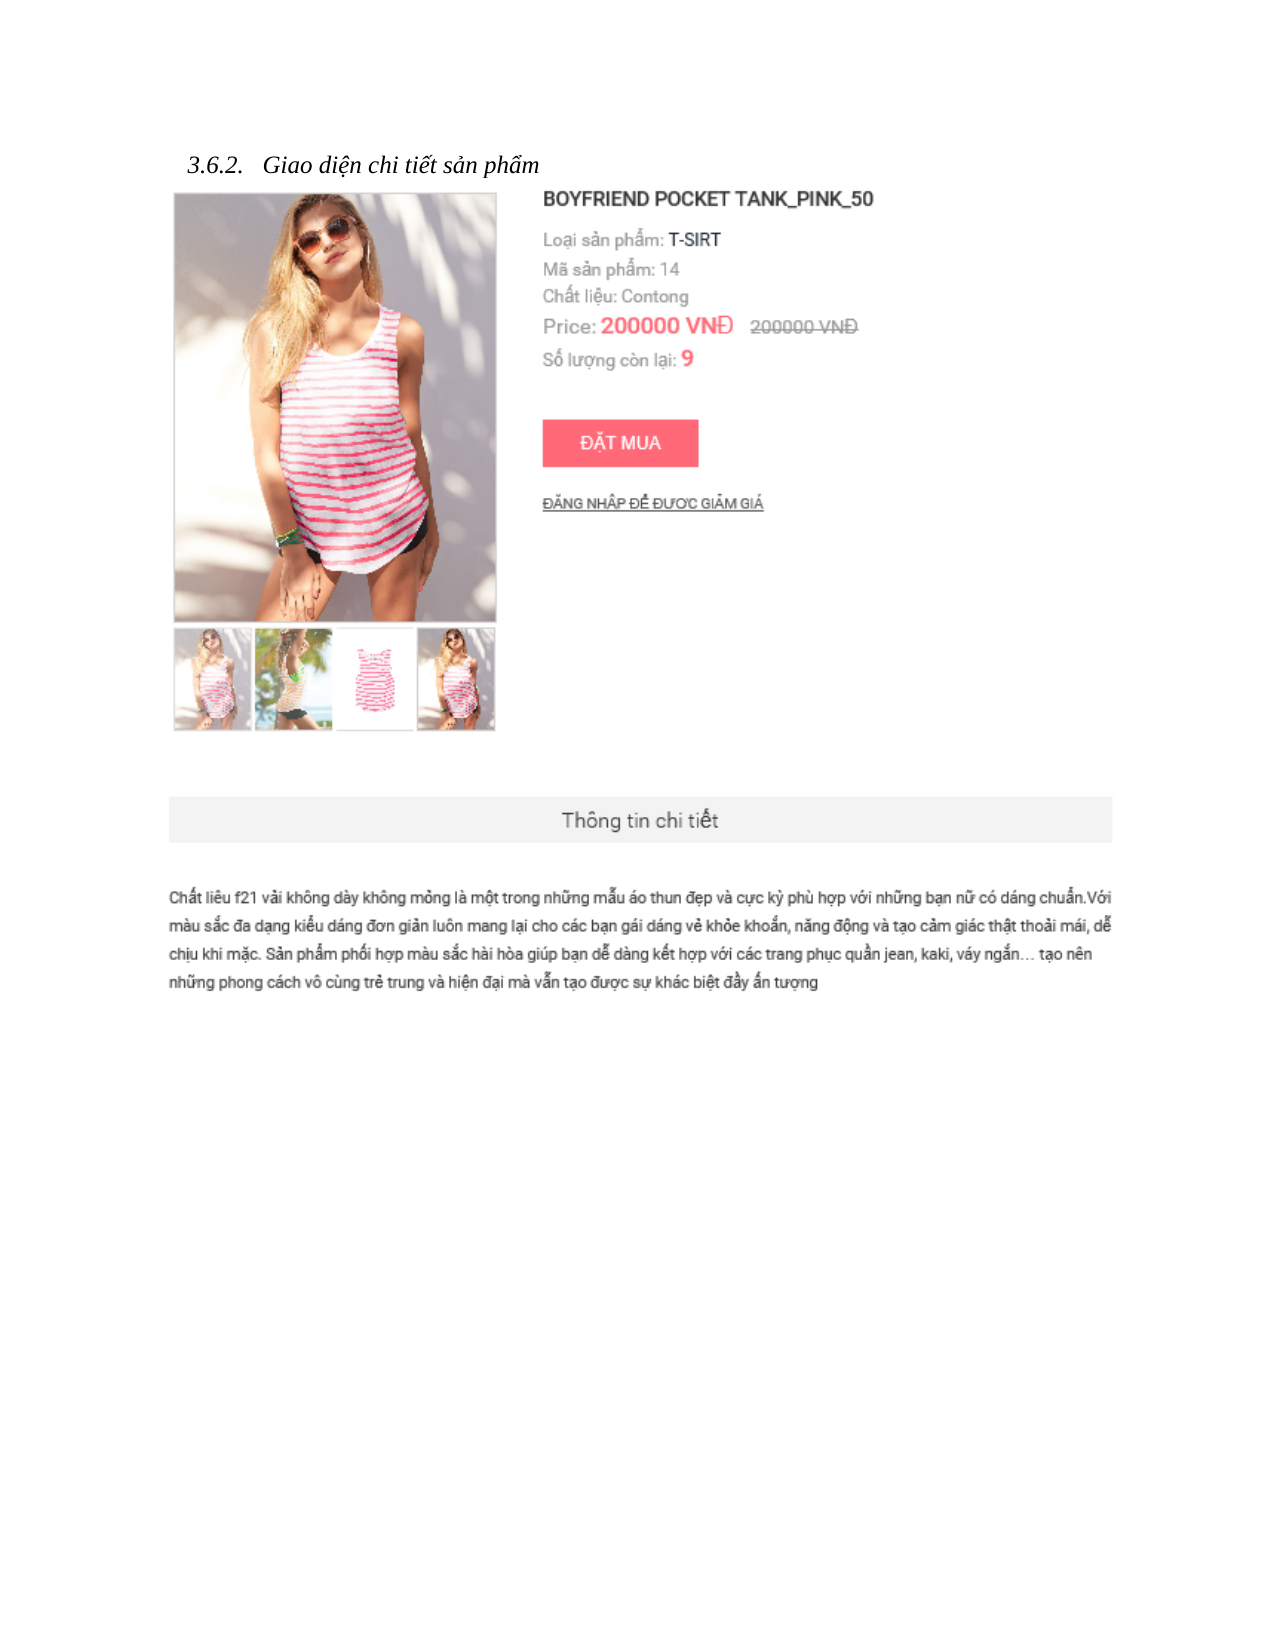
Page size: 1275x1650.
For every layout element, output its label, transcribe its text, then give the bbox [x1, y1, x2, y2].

subtitle Giao diện chi tiết sản phẩm [187, 150, 1125, 178]
picture [150, 178, 1125, 1003]
